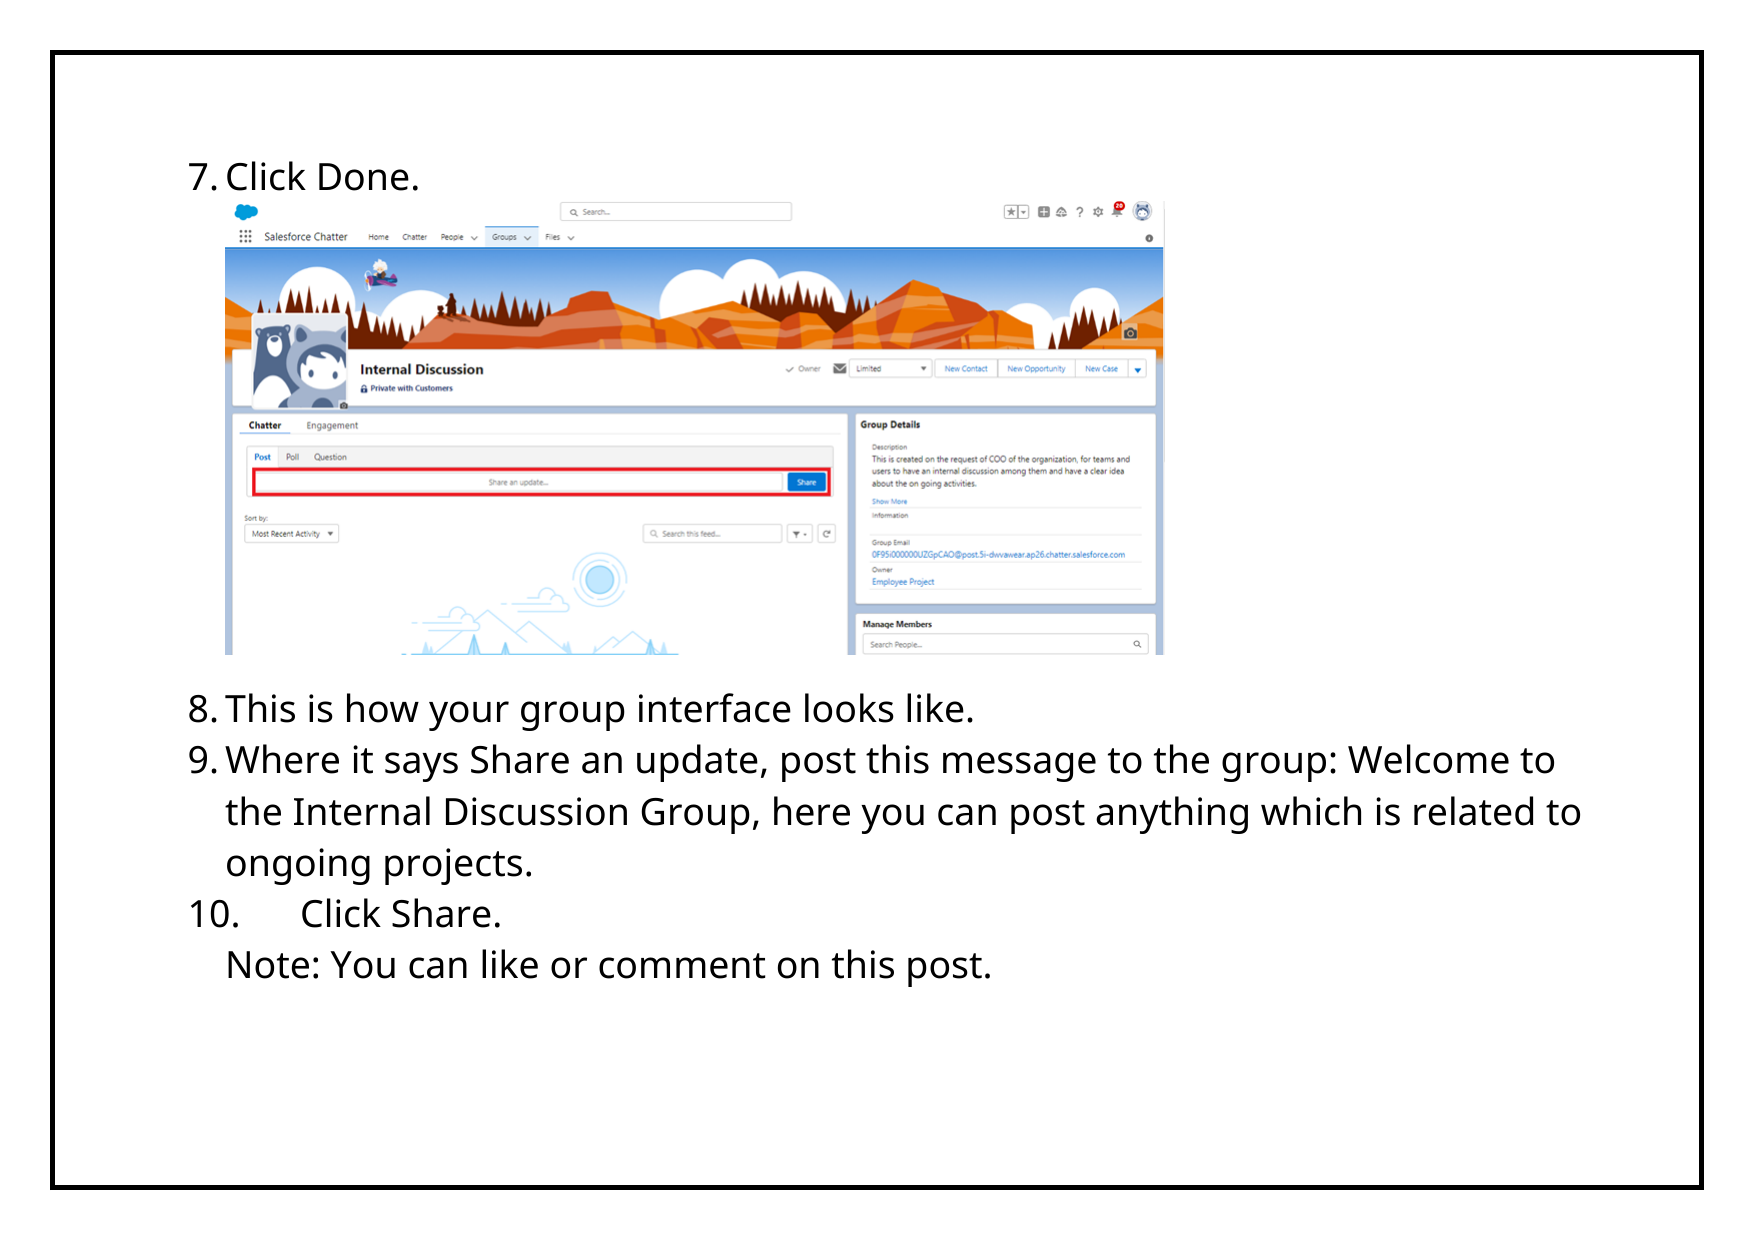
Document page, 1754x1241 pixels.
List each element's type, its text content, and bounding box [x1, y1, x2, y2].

picture [225, 201, 1165, 655]
list Click Share. Note: You can like or comment on this post. [187, 887, 1604, 989]
list This is how your group interface looks like. [187, 683, 1604, 734]
list Where it says Share an update, post this message to the group: Welcome to the Internal Discussion Group, here you can post anything which is related to ongoing projects. [187, 734, 1604, 887]
